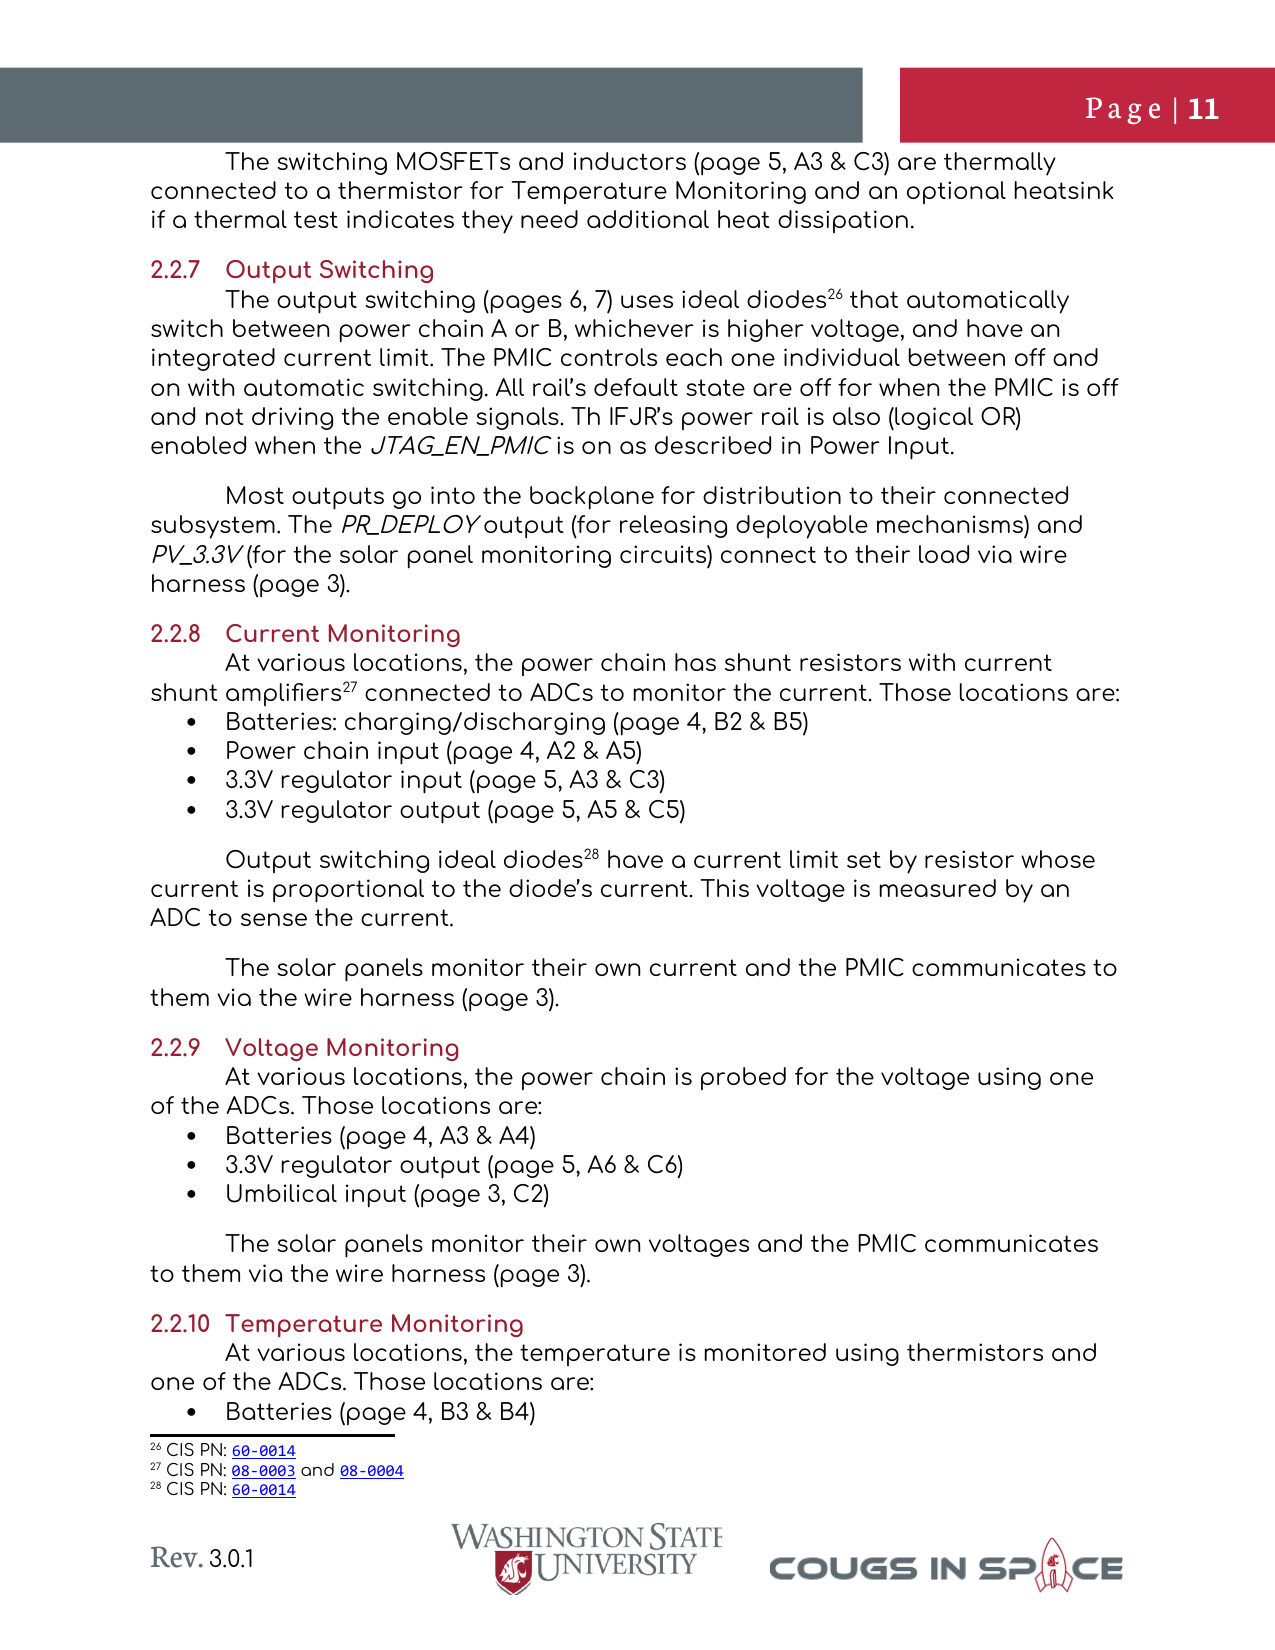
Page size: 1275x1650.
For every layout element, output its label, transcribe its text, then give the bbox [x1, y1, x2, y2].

text The solar panels monitor their own current and the PMIC communicates to them via the wire harness (page 3). [150, 957, 1125, 1011]
list Batteries (page 4, A3 & A4) [187, 1124, 1125, 1149]
list 3.3V regulator input (page 5, A3 & C3) [187, 769, 1125, 794]
text At various locations, the temperature is monitored using thermistors and one of the ADCs. Those locations are: [150, 1341, 1125, 1396]
list 3.3V regulator output (page 5, A6 & C6) [187, 1153, 1125, 1179]
text Most outputs go into the backplane for distribution to their connected subsystem. The PR_DEPLOY output (for releasing deployable mechanisms) and PV_3.3V (for the solar panel monitoring circuits) connect to their load via wire harness (page 3). [150, 484, 1125, 598]
subtitle Output Switching [150, 259, 1125, 284]
picture [450, 1522, 723, 1595]
text Output switching ideal diodes have a current limit set by resistor whose current is proportional to the diode’s current. This voltage is measured by an ADC to sense the current. [150, 848, 1125, 932]
subtitle Temperature Monitoring [150, 1312, 1125, 1337]
subtitle Voltage Monitoring [150, 1036, 1125, 1062]
text The solar panels monitor their own voltages and the PMIC communicates to them via the wire harness (page 3). [150, 1232, 1125, 1287]
text At various locations, the power chain has shunt resistors with current shunt amplifiers connected to ADCs to monitor the current. Those locations are: [150, 652, 1125, 706]
text The output switching (pages 6, 7) uses ideal diodes that automatically switch between power chain A or B, whichever is higher voltage, and have an integrated current limit. The PMIC controls each one individual between off and on with automatic switching. All rail’s default state are off for when the PMIC is off and not driving the enable signals. Th IFJR’s power rail is also (logical OR) enabled when the JTAG_EN_PMIC is on as described in Power Input. [150, 288, 1125, 460]
list Batteries (page 4, B3 & B4) [187, 1400, 1125, 1425]
list 3.3V regulator output (page 5, A5 & C5) [187, 798, 1125, 823]
list Batteries: charging/discharging (page 4, B2 & B5) [187, 710, 1125, 736]
text At various locations, the power chain is probed for the voltage using one of the ADCs. Those locations are: [150, 1065, 1125, 1120]
subtitle Current Monitoring [150, 622, 1125, 648]
picture [769, 1537, 1123, 1594]
text The switching MOSFETs and inductors (page 5, A3 & C3) are thermally connected to a thermistor for Temperature Monitoring and an optional heatsink if a thermal test indicates they need additional heat dissipation. [150, 150, 1125, 234]
list Umbilical input (page 3, C2) [187, 1182, 1125, 1208]
list Power chain input (page 4, A2 & A5) [187, 739, 1125, 765]
